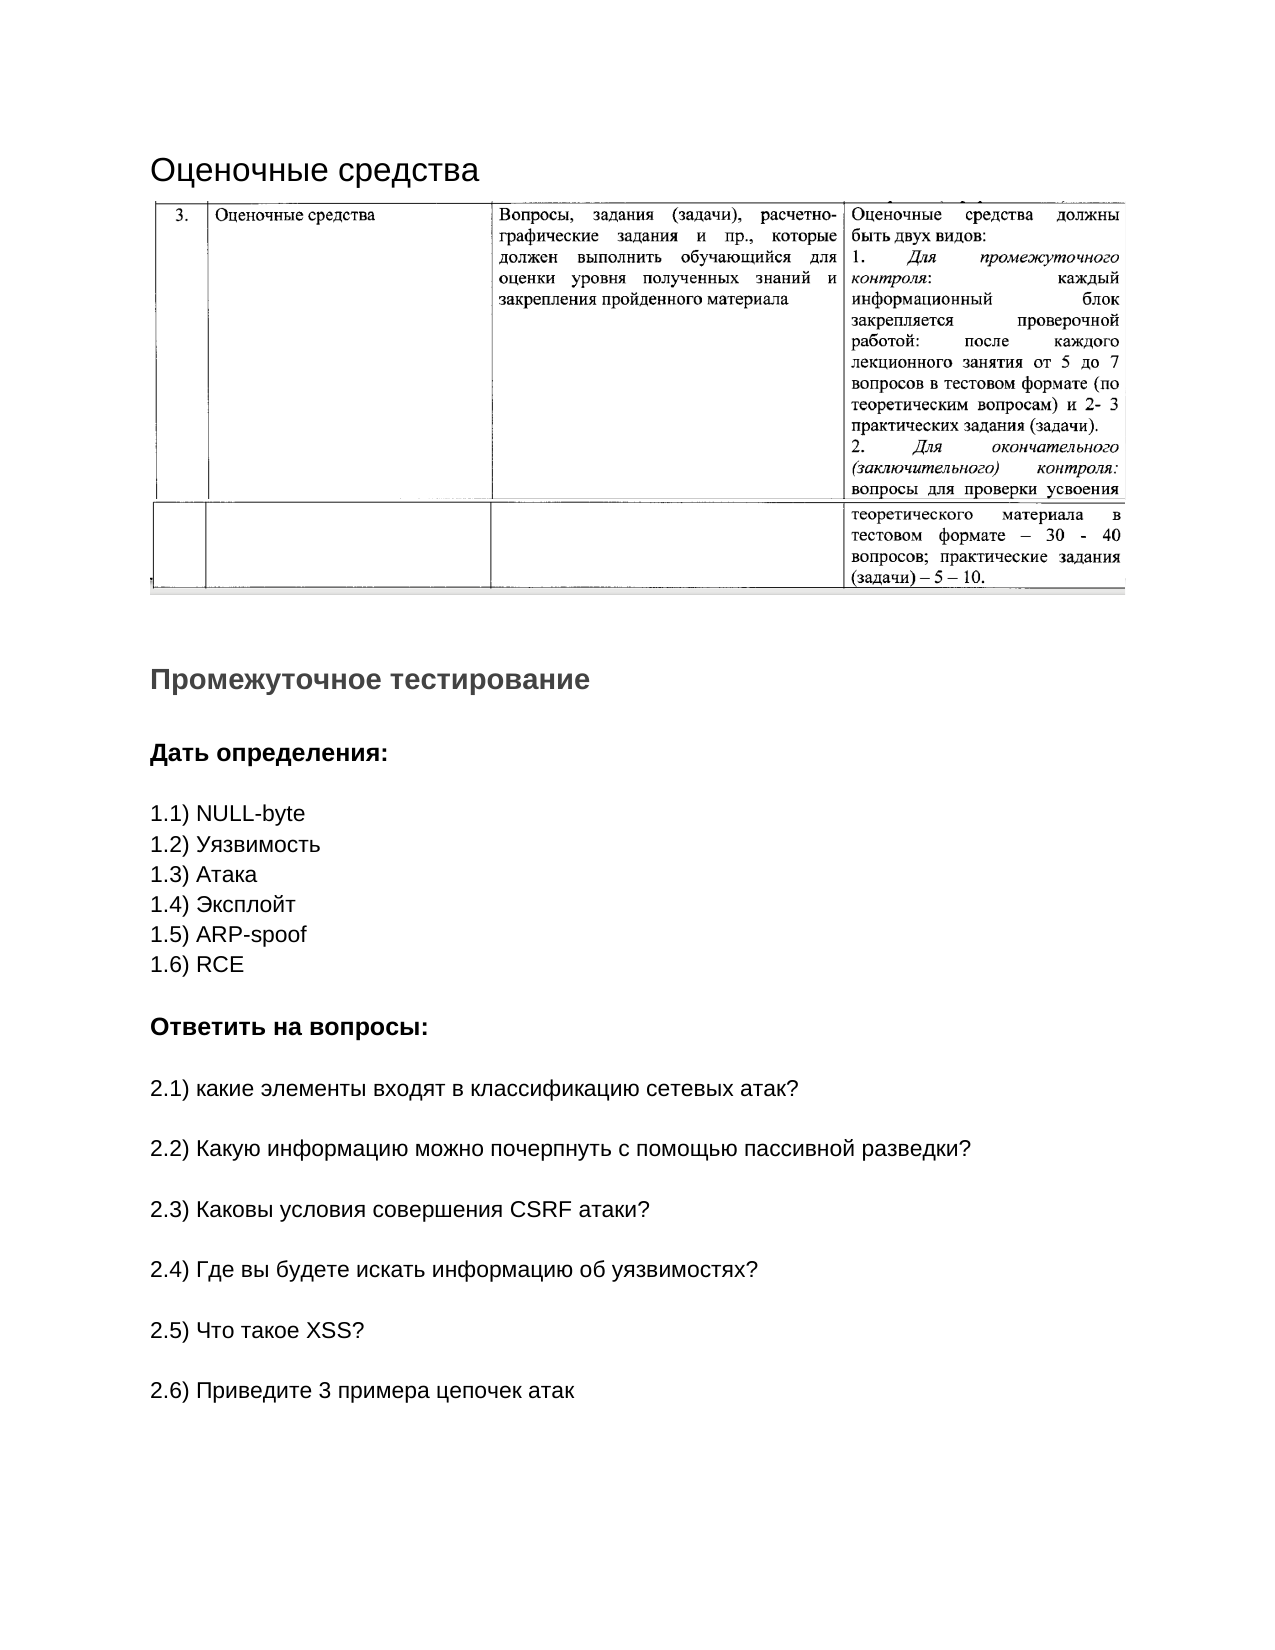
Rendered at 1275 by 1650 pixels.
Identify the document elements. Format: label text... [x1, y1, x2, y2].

text 2.4) Где вы будете искать информацию об уязвимостях? [150, 1256, 1125, 1283]
text 2.1) какие элементы входят в классификацию сетевых атак? [150, 1075, 1125, 1101]
subtitle Промежуточное тестирование [150, 662, 1125, 729]
text 1.3) Атака [150, 861, 1125, 887]
text 1.5) ARP-spoof [150, 921, 1125, 947]
text 2.2) Какую информацию можно почерпнуть с помощью пассивной разведки? [150, 1135, 1125, 1162]
text 2.6) Приведите 3 примера цепочек атак [150, 1377, 1125, 1403]
text 1.4) Эксплойт [150, 891, 1125, 917]
text 1.6) RCE [150, 951, 1125, 978]
subtitle Оценочные средства [150, 150, 1125, 188]
text 1.2) Уязвимость [150, 831, 1125, 857]
text Ответить на вопросы: [150, 1012, 1125, 1041]
text 2.5) Что такое XSS? [150, 1317, 1125, 1343]
text Дать определения: 1.1) NULL-byte [150, 737, 1125, 827]
text 2.3) Каковы условия совершения CSRF атаки? [150, 1196, 1125, 1222]
picture [150, 201, 1125, 595]
